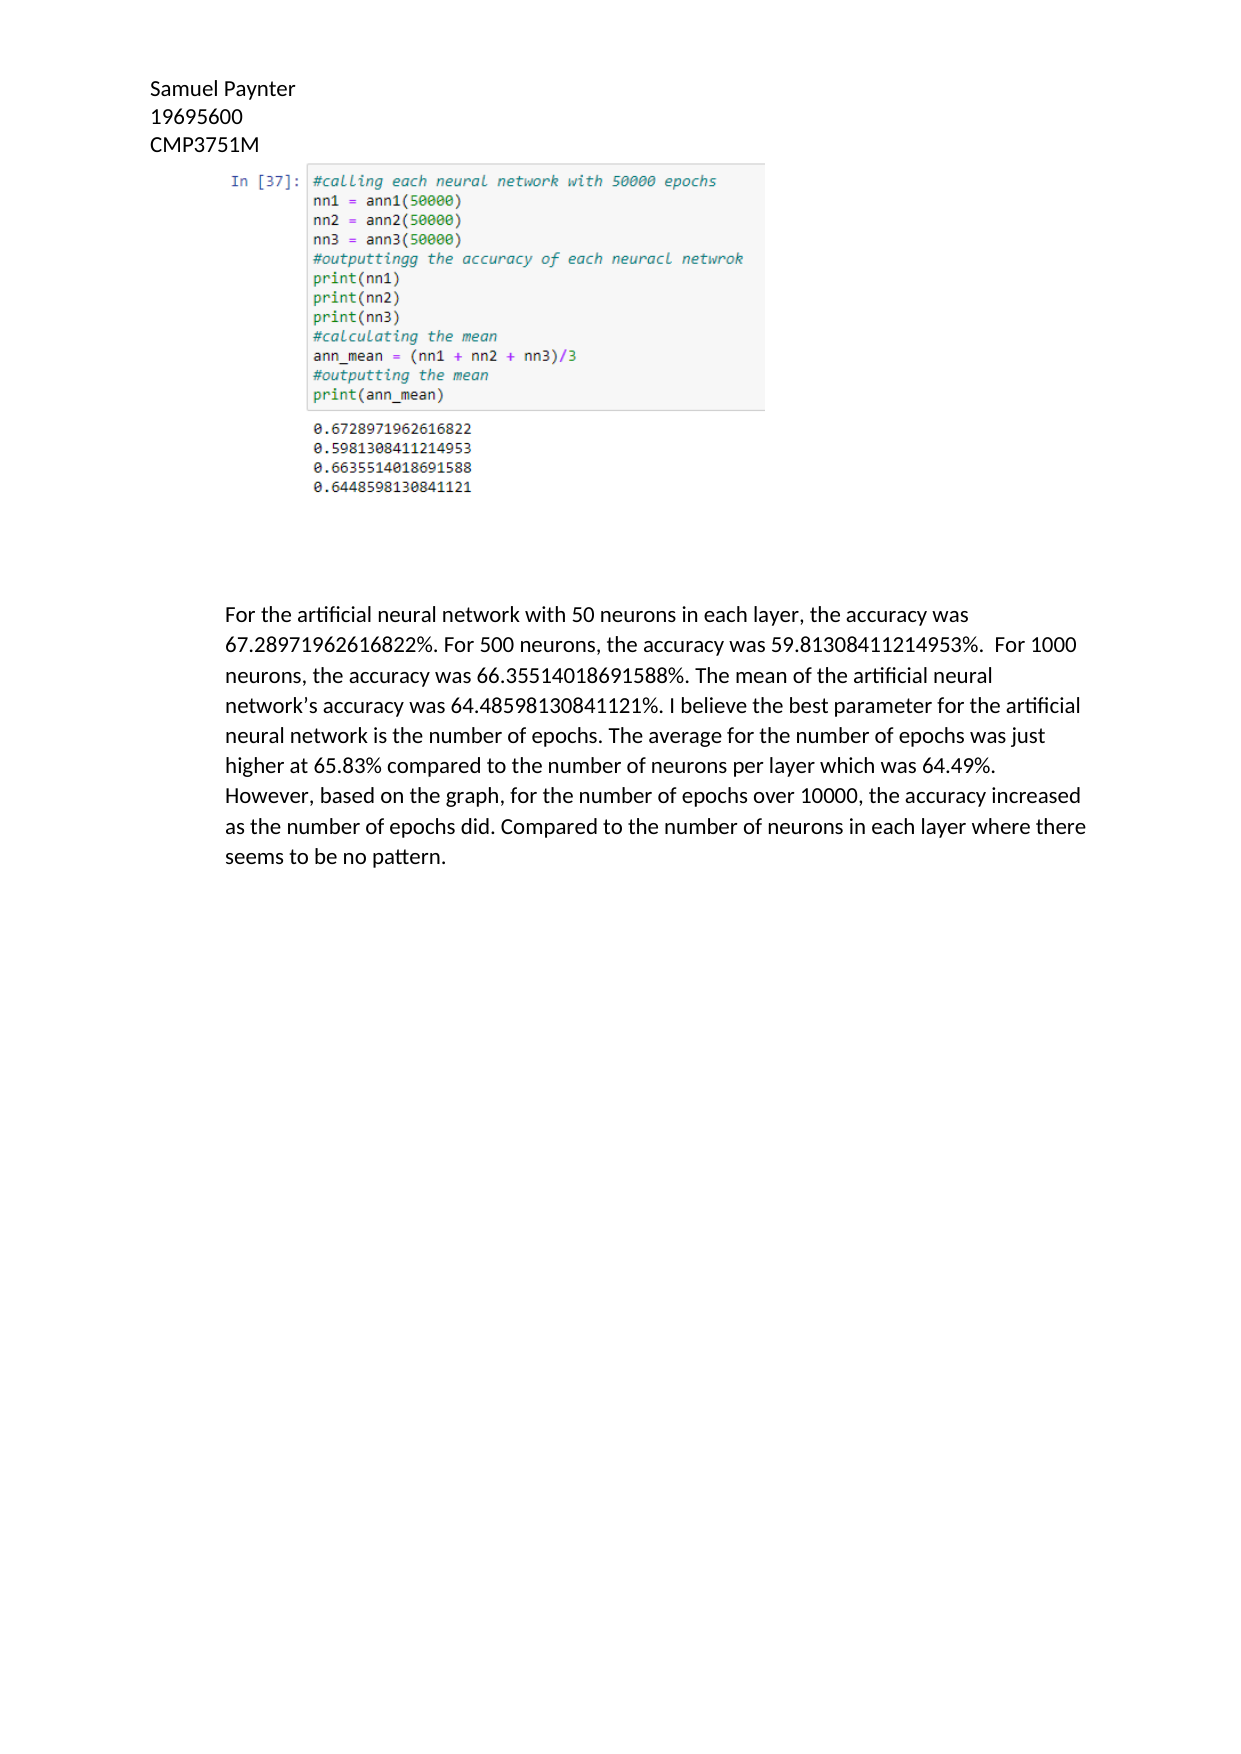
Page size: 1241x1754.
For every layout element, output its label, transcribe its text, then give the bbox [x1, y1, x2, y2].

list For the artificial neural network with 50 neurons in each layer, the accuracy was 67.28971962616822%. For 500 neurons, the accuracy was 59.81308411214953%. For 1000 neurons, the accuracy was 66.35514018691588%. The mean of the artificial neural network’s accuracy was 64.48598130841121%. I believe the best parameter for the artificial neural network is the number of epochs. The average for the number of epochs was just higher at 65.83% compared to the number of neurons per layer which was 64.49%. However, based on the graph, for the number of epochs over 10000, the accuracy increased as the number of epochs did. Compared to the number of neurons in each layer where there seems to be no pattern. [225, 600, 1090, 870]
picture [225, 157, 765, 508]
